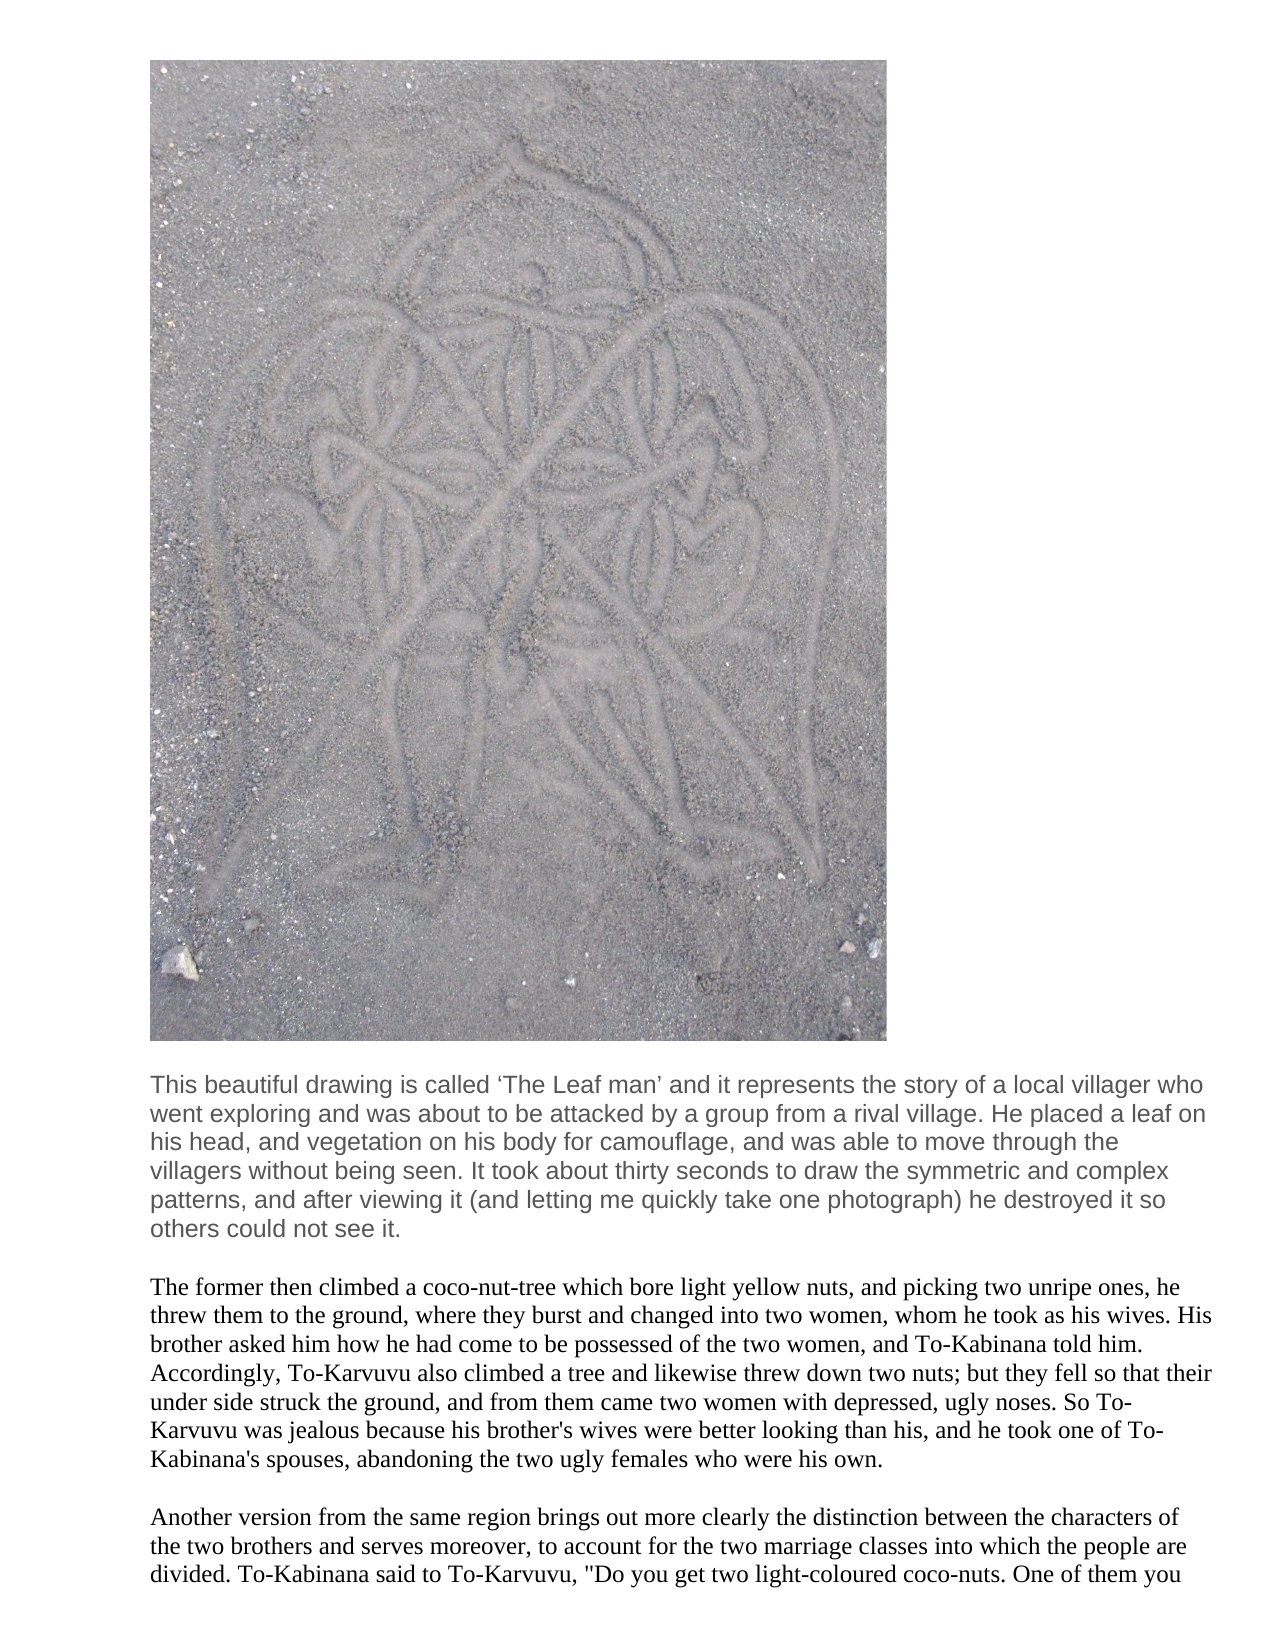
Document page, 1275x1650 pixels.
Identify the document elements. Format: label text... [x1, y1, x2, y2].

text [150, 1502, 1215, 1588]
text The former then climbed a coco-nut-tree which bore light yellow nuts, and picking two unripe ones, he threw them to the ground, where they burst and changed into two women, whom he took as his wives. His brother asked him how he had come to be possessed of the two women, and To-Kabinana told him. Accordingly, To-Karvuvu also climbed a tree and likewise threw down two nuts; but they fell so that their under side struck the ground, and from them came two women with depressed, ugly noses. So To-Karvuvu was jealous because his brother's wives were better looking than his, and he took one of To-Kabinana's spouses, abandoning the two ugly females who were his own. [150, 1272, 1215, 1473]
text This beautiful drawing is called ‘The Leaf man’ and it represents the story of a local villager who went exploring and was about to be attacked by a group from a rival village. He placed a leaf on his head, and vegetation on his body for camouflage, and was able to move through the villagers without being seen. It took about thirty seconds to draw the symmetric and complex patterns, and after viewing it (and letting me quickly take one photograph) he destroyed it so others could not see it. [150, 1070, 1215, 1242]
picture [150, 60, 887, 1041]
